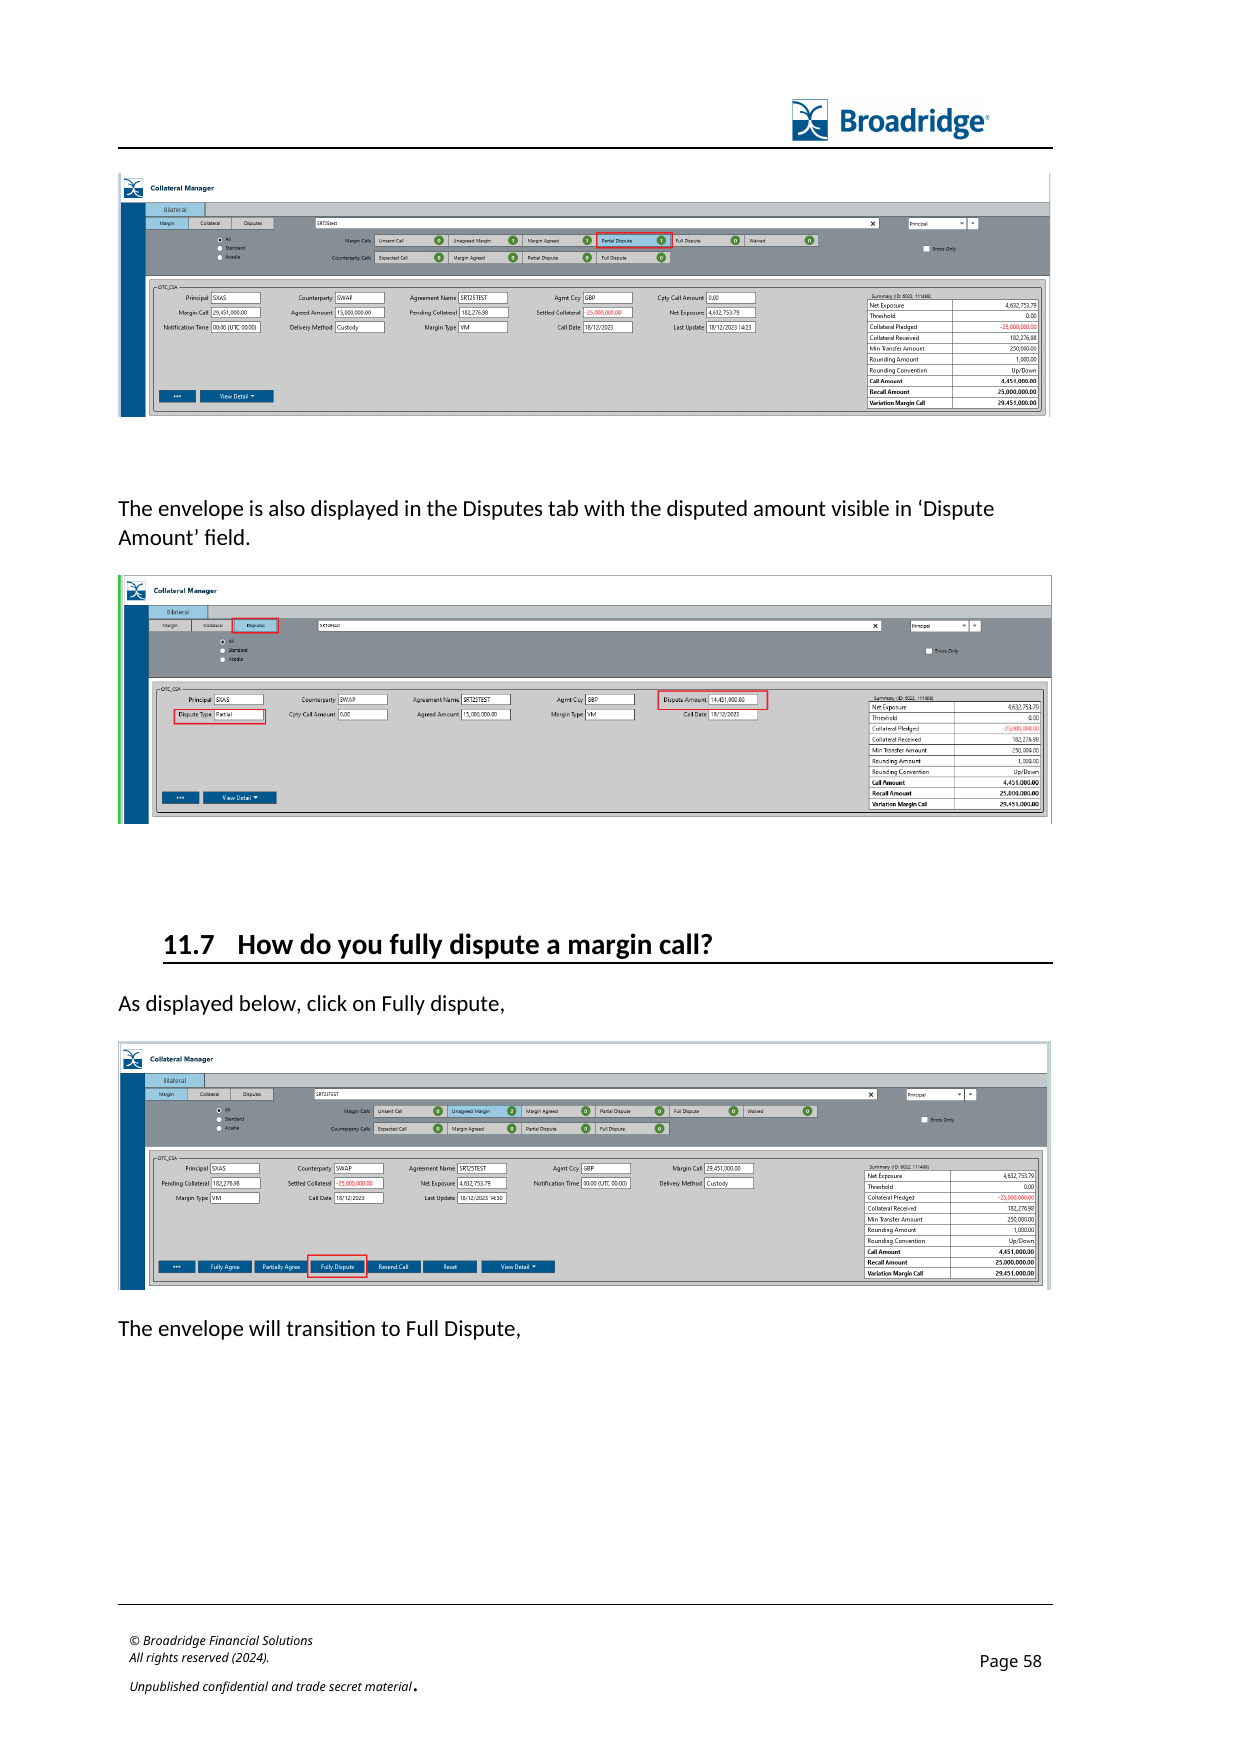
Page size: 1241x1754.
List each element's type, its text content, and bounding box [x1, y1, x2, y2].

text The envelope is also displayed in the Disputes tab with the disputed amount visible in ‘Dispute Amount’ field. [118, 494, 1053, 551]
text As displayed below, click on Fully dispute, [118, 989, 1053, 1017]
text The envelope will transition to Full Dispute, [118, 1314, 1053, 1342]
subtitle How do you fully dispute a margin call? [162, 926, 1053, 964]
picture [792, 98, 990, 142]
picture [118, 1041, 1051, 1290]
picture [118, 575, 1053, 824]
picture [118, 173, 1051, 417]
